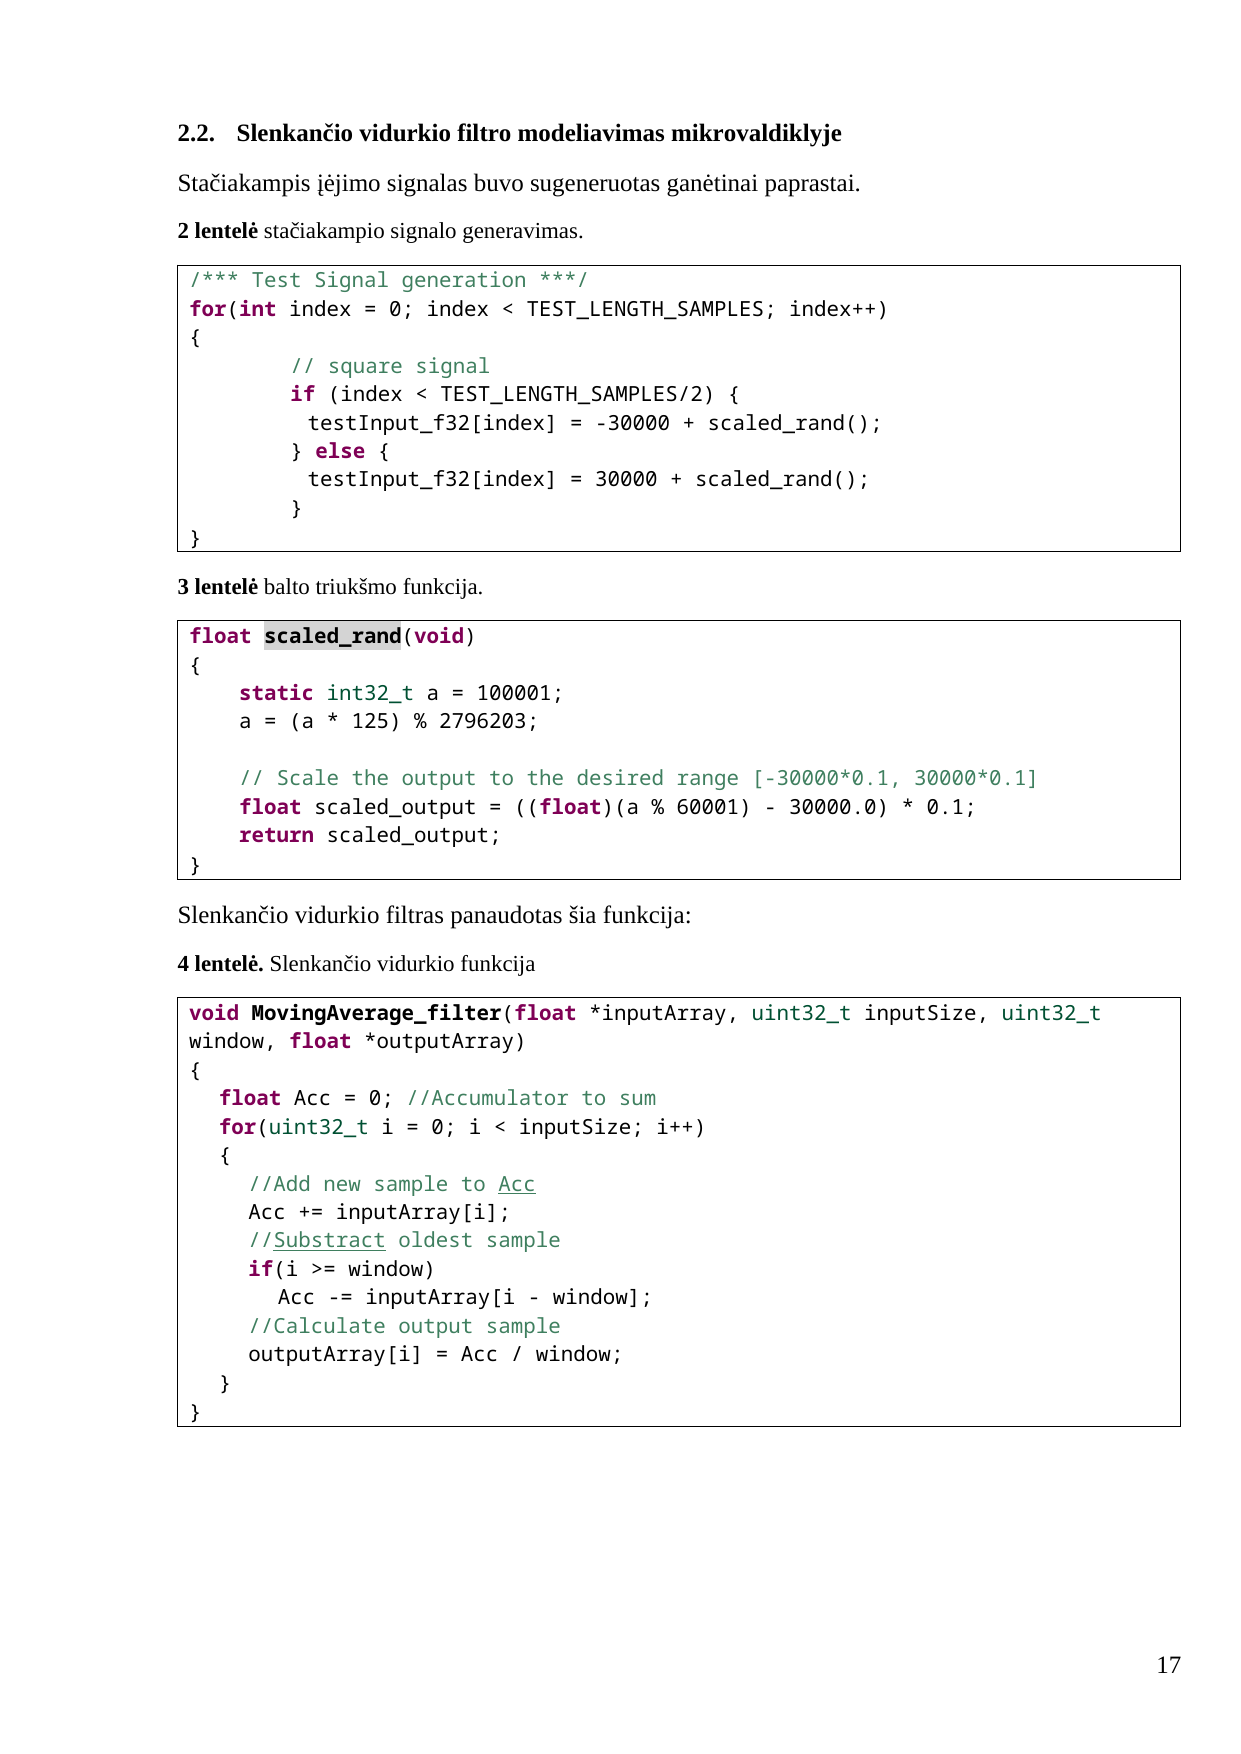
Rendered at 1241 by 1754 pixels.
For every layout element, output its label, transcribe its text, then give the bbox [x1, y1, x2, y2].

text Slenkančio vidurkio filtras panaudotas šia funkcija: [177, 900, 1181, 929]
text Stačiakampis įėjimo signalas buvo sugeneruotas ganėtinai paprastai. [177, 168, 1181, 196]
table_header /*** Test Signal generation ***/ for(int index = 0; index < TEST_LENGTH_SAMPLES; index++) { // square signal if (index < TEST_LENGTH_SAMPLES/2) { testInput_f32[index] = -30000 + scaled_rand(); } else { testInput_f32[index] = 30000 + scaled_rand(); } } [178, 266, 1180, 551]
text 2 lentelė stačiakampio signalo generavimas. [177, 217, 1181, 244]
text 3 lentelė balto triukšmo funkcija. [177, 573, 1181, 599]
table_header float scaled_rand(void) { static int32_t a = 100001; a = (a * 125) % 2796203; // Scale the output to the desired range [-30000*0.1, 30000*0.1] float scaled_output = ((float)(a % 60001) - 30000.0) * 0.1; return scaled_output; } [178, 621, 1180, 878]
text 4 lentelė. Slenkančio vidurkio funkcija [177, 950, 1181, 976]
table_header void MovingAverage_filter(float *inputArray, uint32_t inputSize, uint32_t window, float *outputArray) { float Acc = 0; //Accumulator to sum for(uint32_t i = 0; i < inputSize; i++) { //Add new sample to Acc Acc += inputArray[i]; //Substract oldest sample if(i >= window) Acc -= inputArray[i - window]; //Calculate output sample outputArray[i] = Acc / window; } } [178, 998, 1180, 1426]
subtitle Slenkančio vidurkio filtro modeliavimas mikrovaldiklyje [177, 118, 1181, 147]
